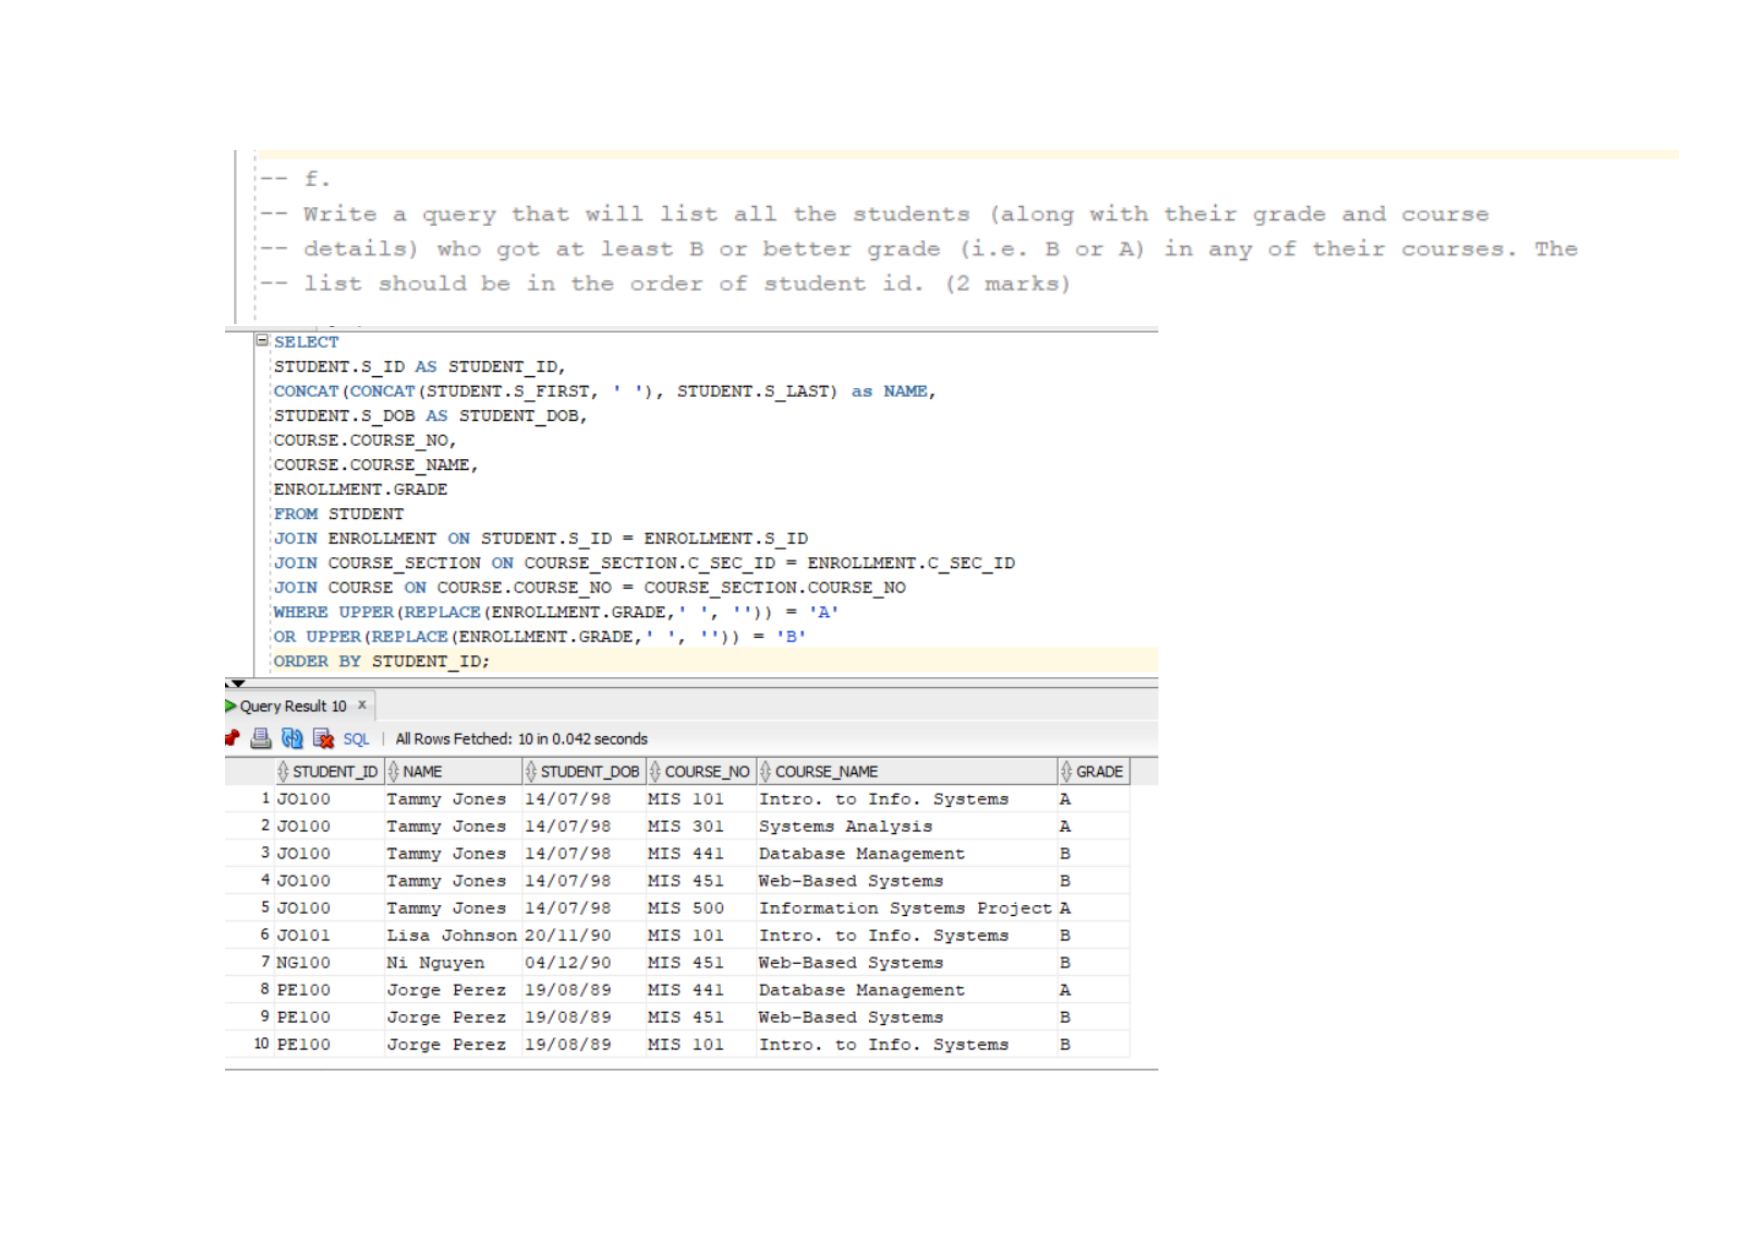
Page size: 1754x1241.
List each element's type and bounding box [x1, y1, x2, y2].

picture [225, 150, 1679, 324]
picture [225, 326, 1159, 1072]
